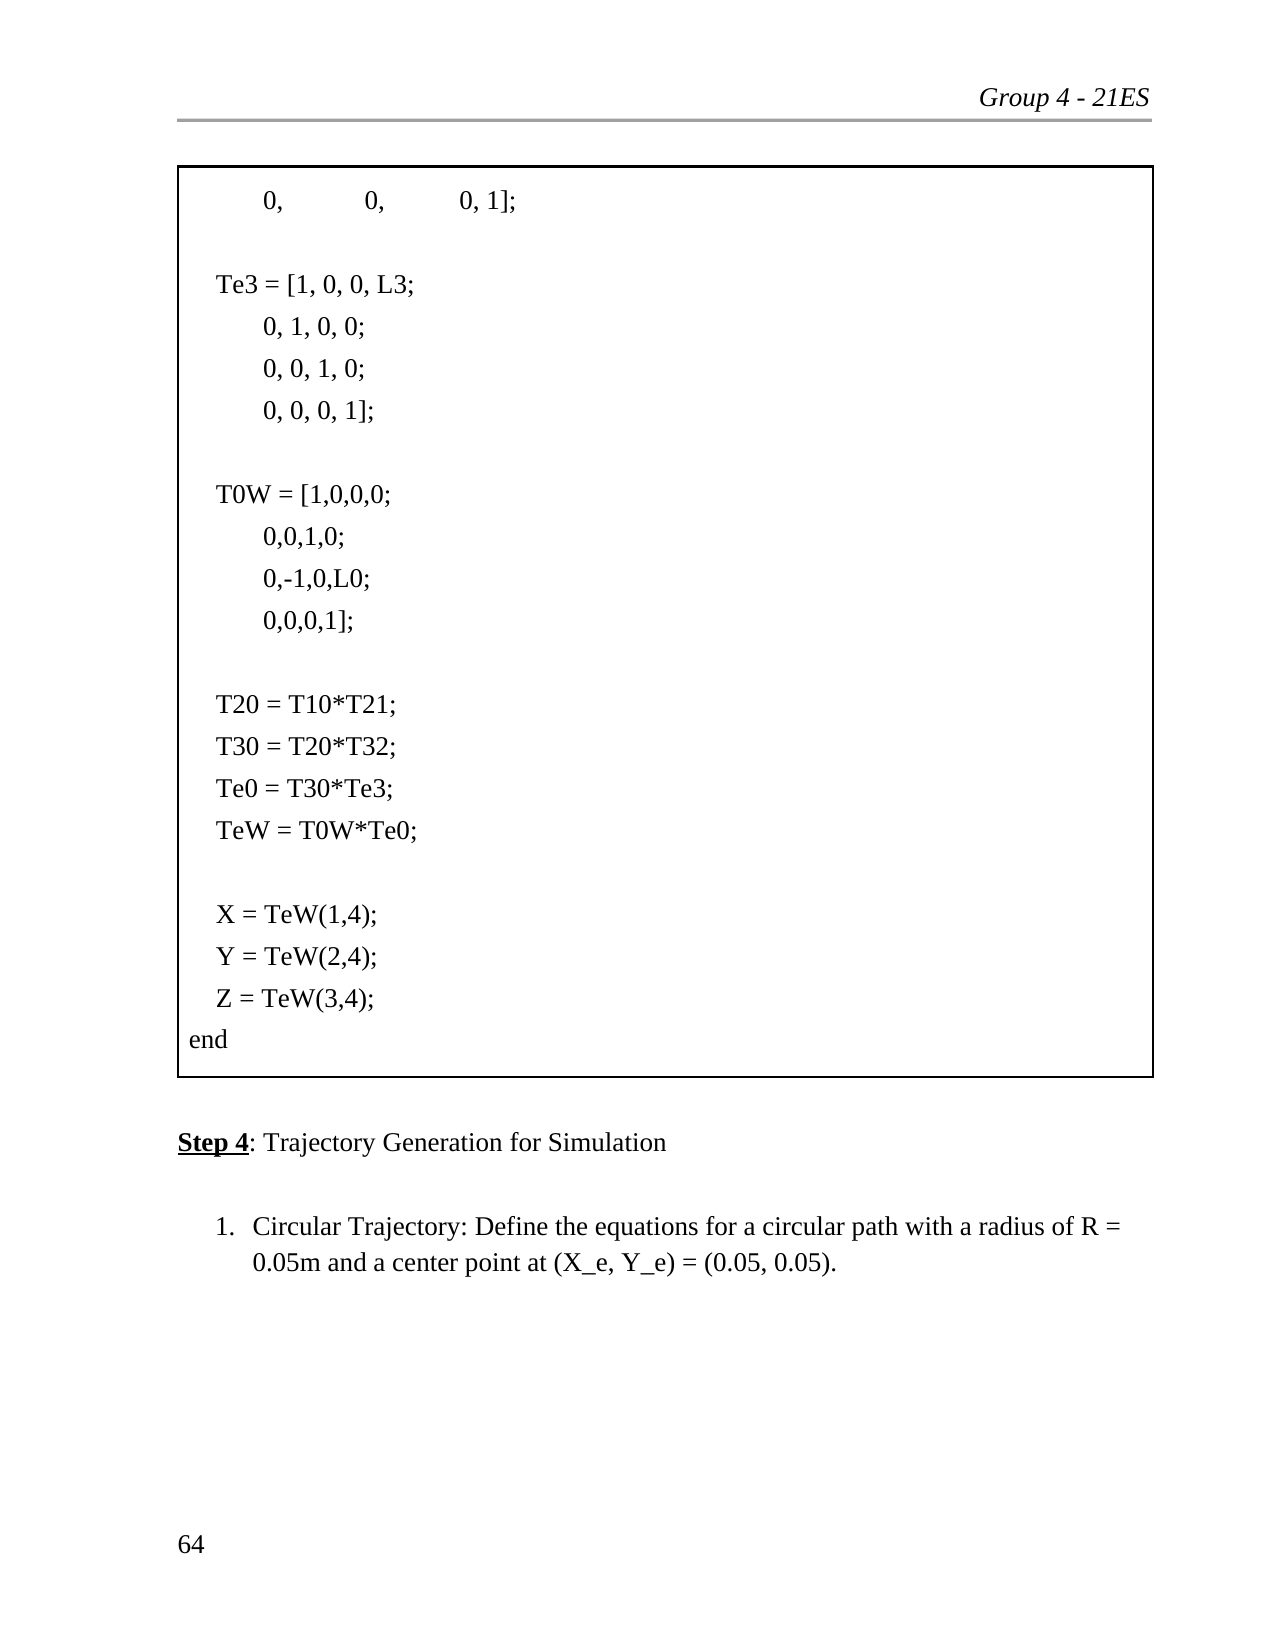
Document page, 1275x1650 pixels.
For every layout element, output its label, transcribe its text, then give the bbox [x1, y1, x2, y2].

text Step 4: Trajectory Generation for Simulation [177, 1126, 1152, 1157]
list Circular Trajectory: Define the equations for a circular path with a radius of R = 0.05m and a center point at (X_e, Y_e) = (0.05, 0.05). [215, 1210, 1152, 1277]
